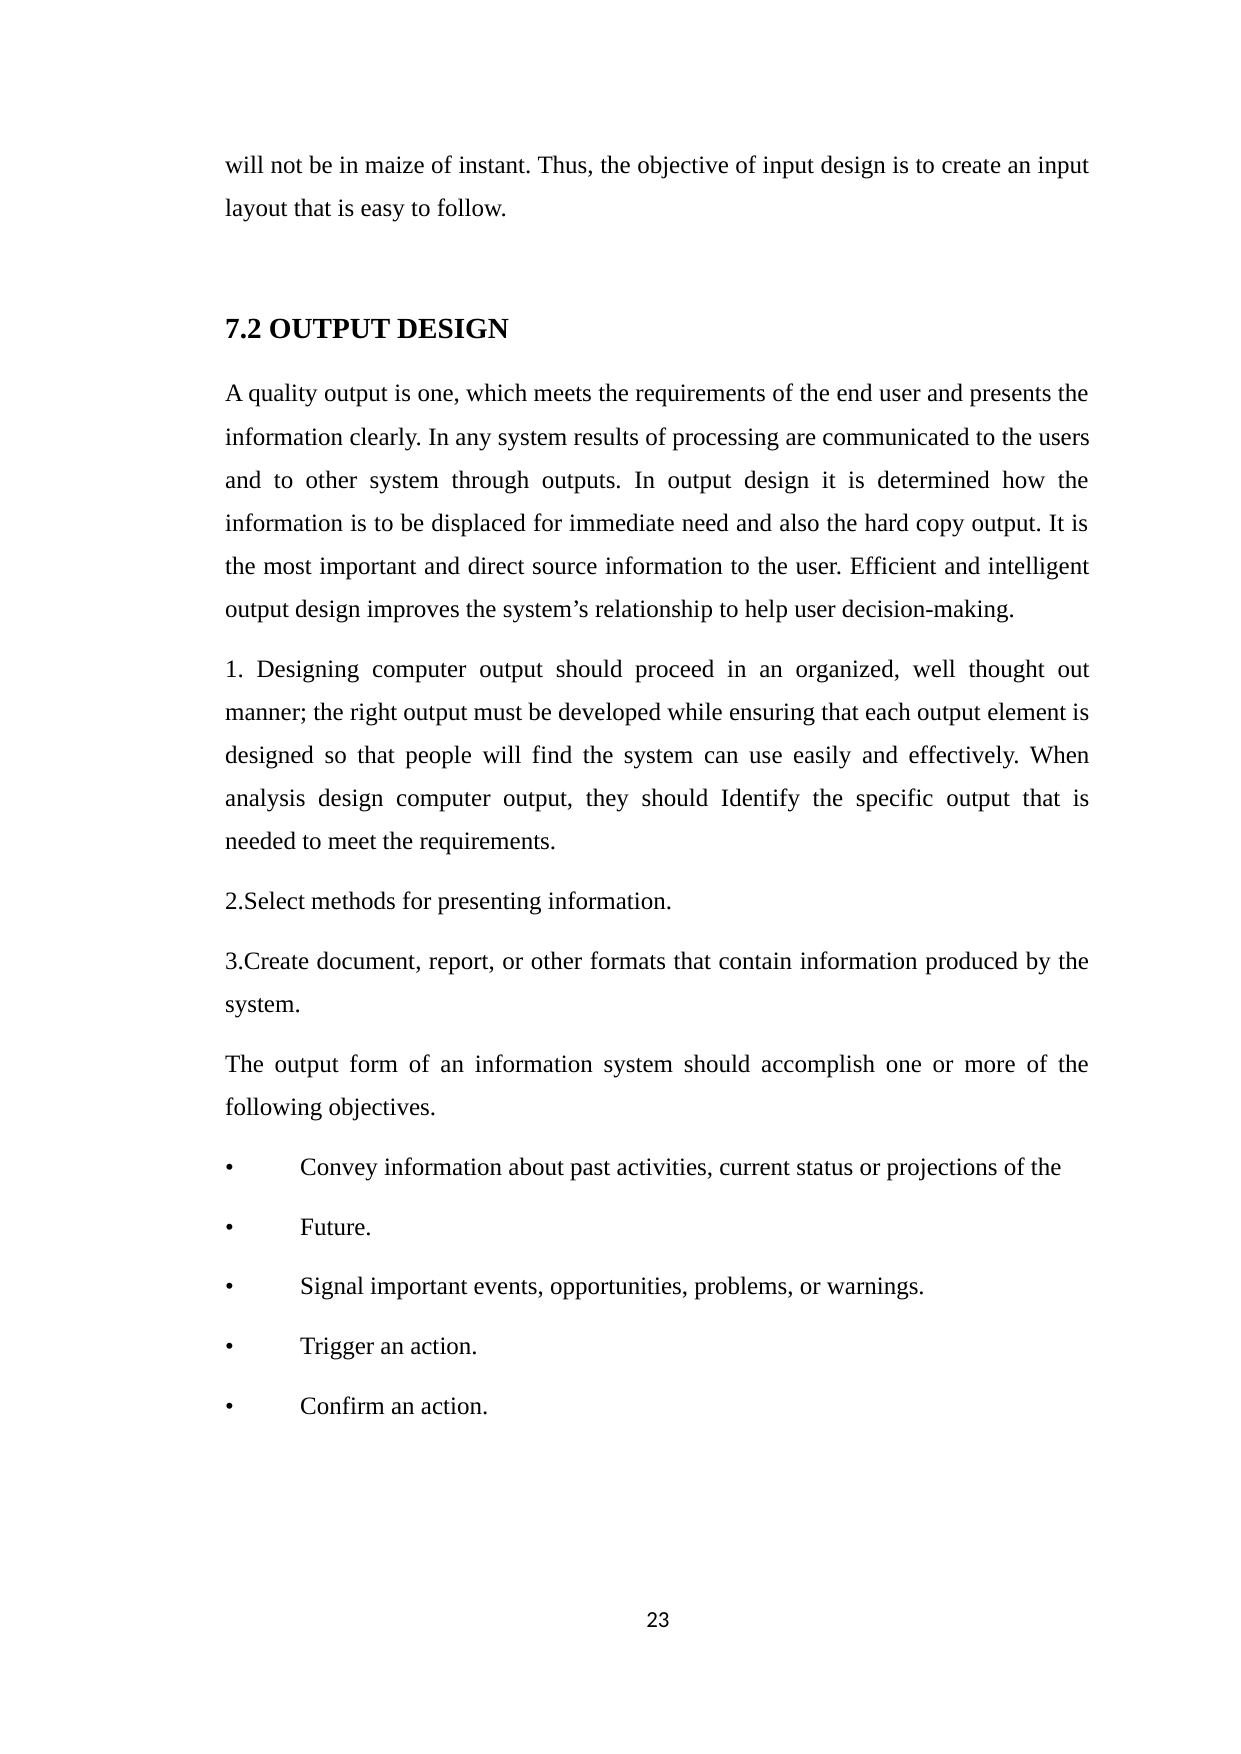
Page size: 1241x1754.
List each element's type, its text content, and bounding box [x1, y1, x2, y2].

text The output form of an information system should accomplish one or more of the following objectives. [225, 1049, 1090, 1121]
text • Convey information about past activities, current status or projections of the [225, 1152, 1090, 1181]
text 1. Designing computer output should proceed in an organized, well thought out manner; the right output must be developed while ensuring that each output element is designed so that people will find the system can use easily and effectively. When analysis design computer output, they should Identify the specific output that is needed to meet the requirements. [225, 654, 1090, 855]
text A quality output is one, which meets the requirements of the end user and presents the information clearly. In any system results of processing are communicated to the users and to other system through outputs. In output design it is determined how the information is to be displaced for immediate need and also the hard copy output. It is the most important and direct source information to the user. Efficient and intelligent output design improves the system’s relationship to help user decision-making. [225, 378, 1090, 623]
text • Future. [225, 1212, 1090, 1240]
text • Trigger an action. [225, 1331, 1090, 1360]
text 2.Select methods for presenting information. [225, 886, 1090, 915]
text • Confirm an action. [225, 1391, 1090, 1420]
text • Signal important events, opportunities, problems, or warnings. [225, 1271, 1090, 1300]
text 3.Create document, report, or other formats that contain information produced by the system. [225, 946, 1090, 1018]
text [225, 150, 1090, 222]
text 7.2 OUTPUT DESIGN [225, 312, 1090, 345]
